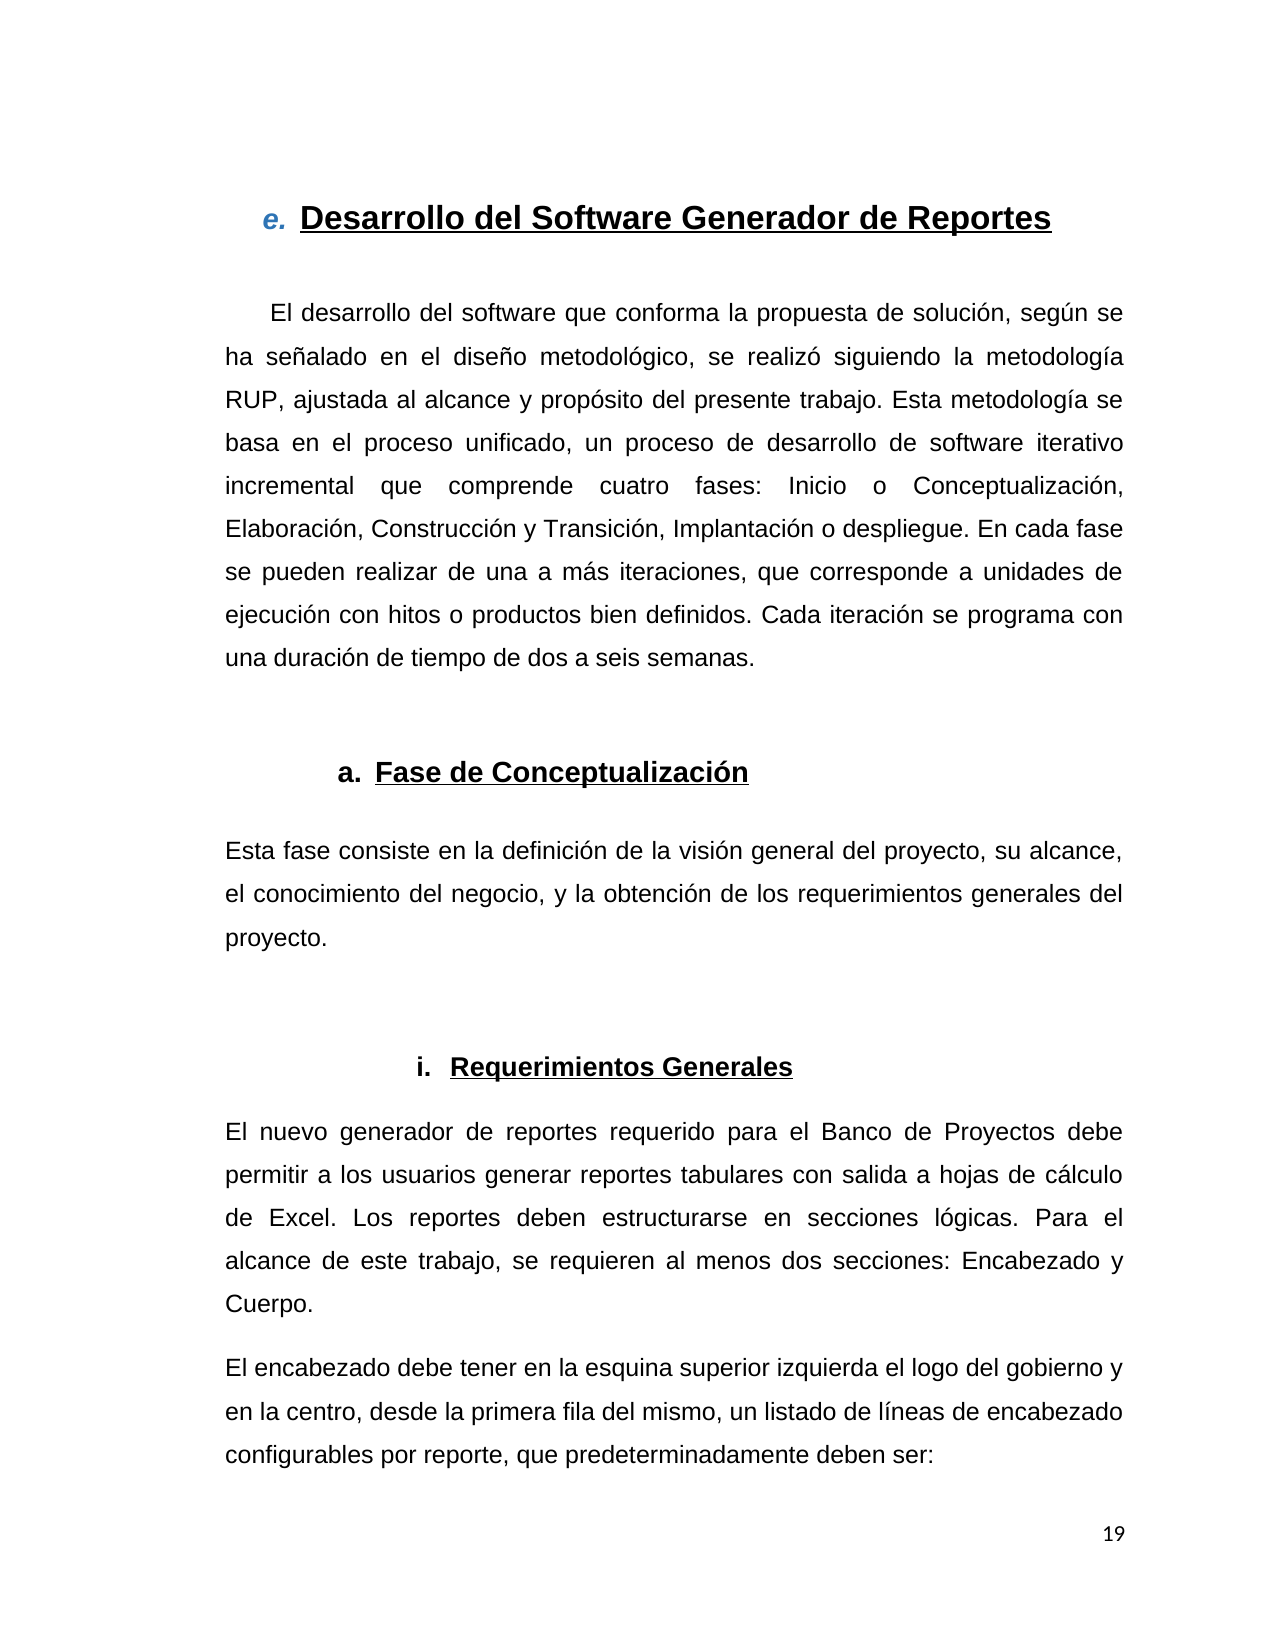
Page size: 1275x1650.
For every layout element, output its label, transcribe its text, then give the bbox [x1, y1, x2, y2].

subtitle Fase de Conceptualización [337, 755, 1125, 788]
text El desarrollo del software que conforma la propuesta de solución, según se ha señalado en el diseño metodológico, se realizó siguiendo la metodología RUP, ajustada al alcance y propósito del presente trabajo. Esta metodología se basa en el proceso unificado, un proceso de desarrollo de software iterativo incremental que comprende cuatro fases: Inicio o Conceptualización, Elaboración, Construcción y Transición, Implantación o despliegue. En cada fase se pueden realizar de una a más iteraciones, que corresponde a unidades de ejecución con hitos o productos bien definidos. Cada iteración se programa con una duración de tiempo de dos a seis semanas. [225, 298, 1125, 672]
subtitle Requerimientos Generales [431, 1051, 1125, 1082]
text Esta fase consiste en la definición de la visión general del proyecto, su alcance, el conocimiento del negocio, y la obtención de los requerimientos generales del proyecto. [225, 836, 1125, 951]
text El encabezado debe tener en la esquina superior izquierda el logo del gobierno y en la centro, desde la primera fila del mismo, un listado de líneas de encabezado configurables por reporte, que predeterminadamente deben ser: [225, 1353, 1125, 1468]
text El nuevo generador de reportes requerido para el Banco de Proyectos debe permitir a los usuarios generar reportes tabulares con salida a hojas de cálculo de Excel. Los reportes deben estructurarse en secciones lógicas. Para el alcance de este trabajo, se requieren al menos dos secciones: Encabezado y Cuerpo. [225, 1117, 1125, 1318]
subtitle Desarrollo del Software Generador de Reportes [262, 198, 1125, 236]
